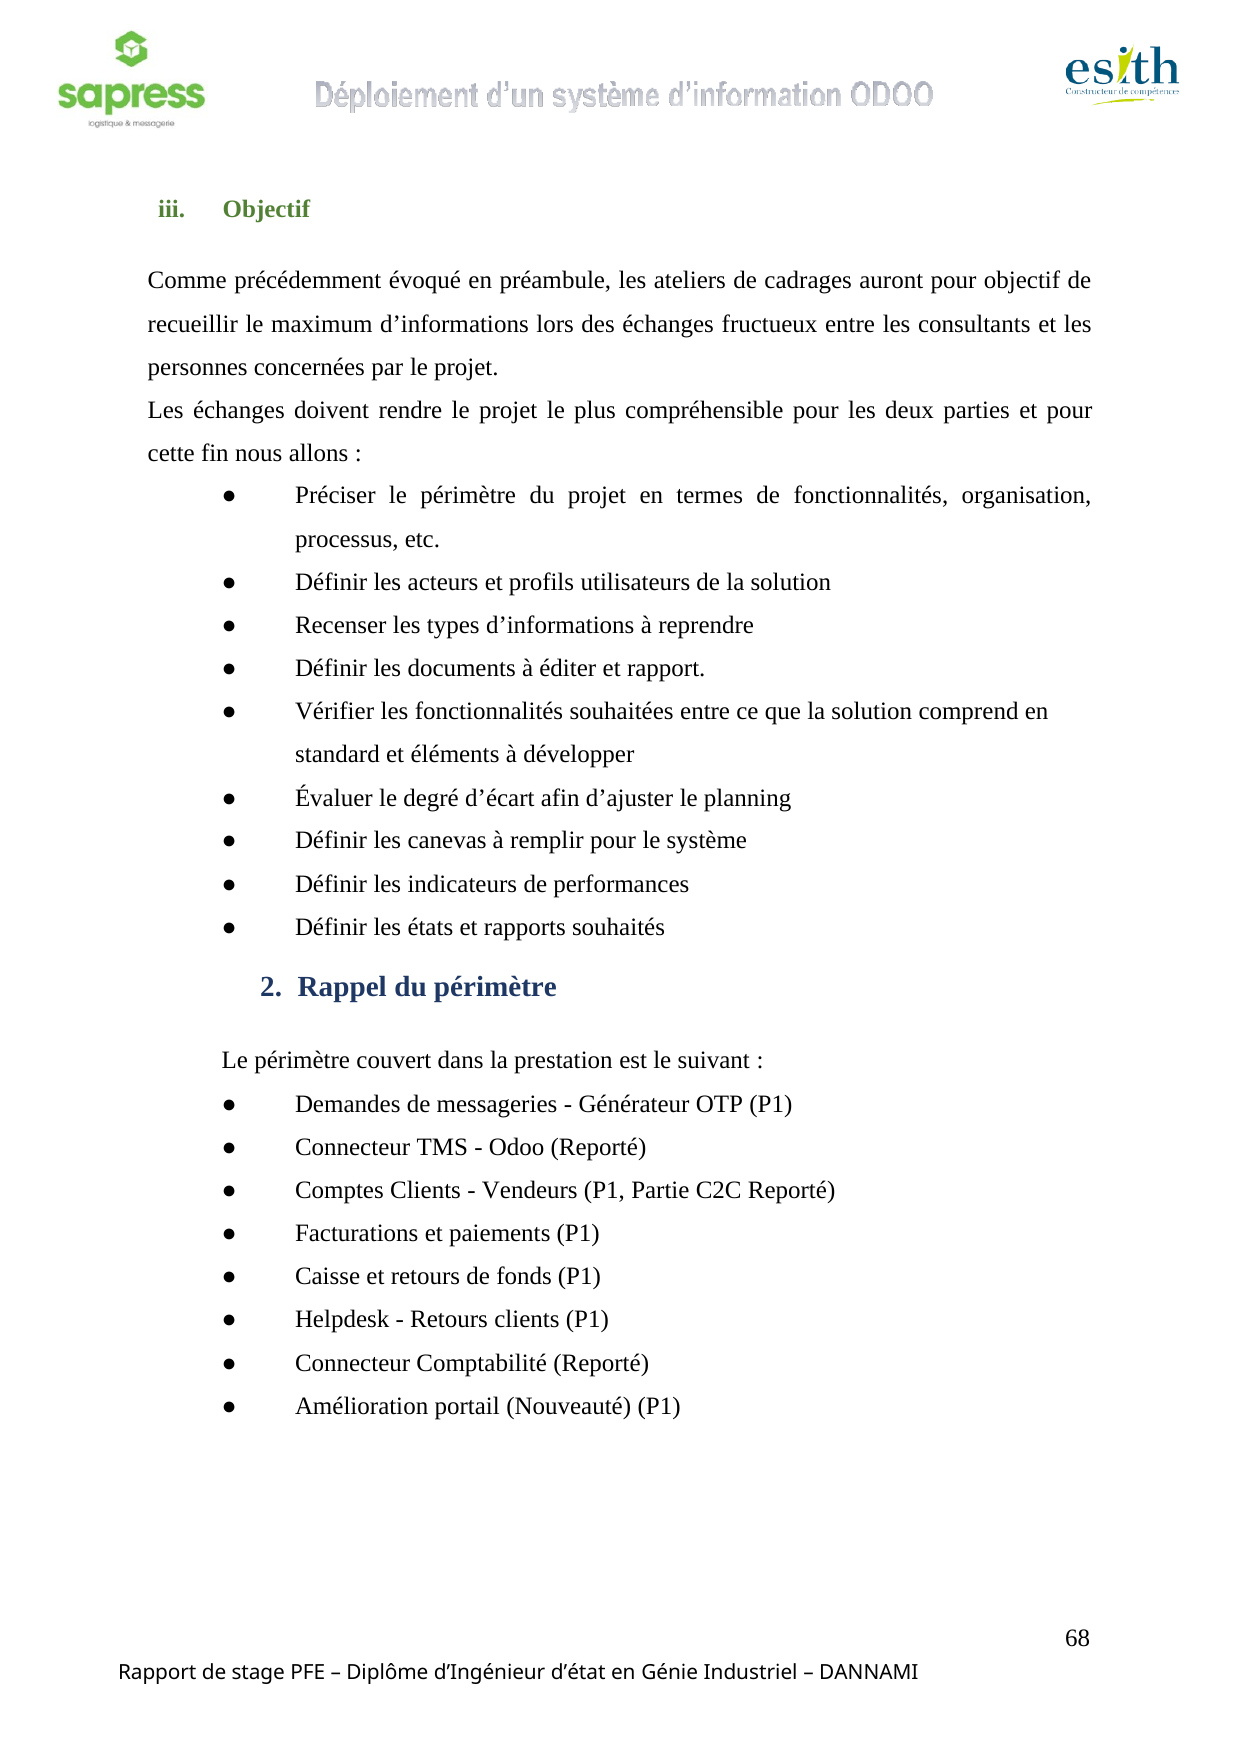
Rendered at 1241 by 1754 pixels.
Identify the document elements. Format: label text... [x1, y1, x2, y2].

list Préciser le périmètre du projet en termes de fonctionnalités, organisation, processus, etc. [221, 481, 1092, 552]
list Définir les états et rapports souhaités [221, 912, 1217, 941]
picture [1065, 40, 1180, 106]
list Connecteur Comptabilité (Reporté) [221, 1348, 1217, 1376]
subtitle Rappel du périmètre [260, 969, 1217, 1003]
list Caisse et retours de fonds (P1) [221, 1261, 1217, 1290]
text Comme précédemment évoqué en préambule, les ateliers de cadrages auront pour objectif de recueillir le maximum d’informations lors des échanges fructueux entre les consultants et les personnes concernées par le projet. [147, 266, 1092, 381]
list Helpdesk - Retours clients (P1) [221, 1304, 1217, 1333]
list Vérifier les fonctionnalités souhaitées entre ce que la solution comprend en standard et éléments à développer [221, 696, 1092, 768]
picture [316, 80, 621, 113]
list Facturations et paiements (P1) [221, 1218, 1217, 1247]
list Évaluer le degré d’écart afin d’ajuster le planning [221, 783, 1217, 812]
list Connecteur TMS - Odoo (Reporté) [221, 1132, 1217, 1161]
list Comptes Clients - Vendeurs (P1, Partie C2C Reporté) [221, 1175, 1217, 1204]
list Définir les acteurs et profils utilisateurs de la solution [221, 567, 1217, 596]
list Définir les canevas à remplir pour le système [221, 826, 1217, 854]
picture [56, 29, 209, 129]
text Les échanges doivent rendre le projet le plus compréhensible pour les deux parties et pour cette fin nous allons : [147, 395, 1092, 467]
list Recenser les types d’informations à reprendre [221, 610, 1217, 639]
list Demandes de messageries - Générateur OTP (P1) [221, 1089, 1217, 1117]
text Le périmètre couvert dans la prestation est le suivant : [221, 1045, 1217, 1074]
list Définir les indicateurs de performances [221, 869, 1217, 897]
subtitle Objectif [158, 194, 1217, 222]
list Définir les documents à éditer et rapport. [221, 653, 1217, 682]
picture [622, 80, 933, 106]
list Amélioration portail (Nouveauté) (P1) [221, 1391, 1217, 1420]
